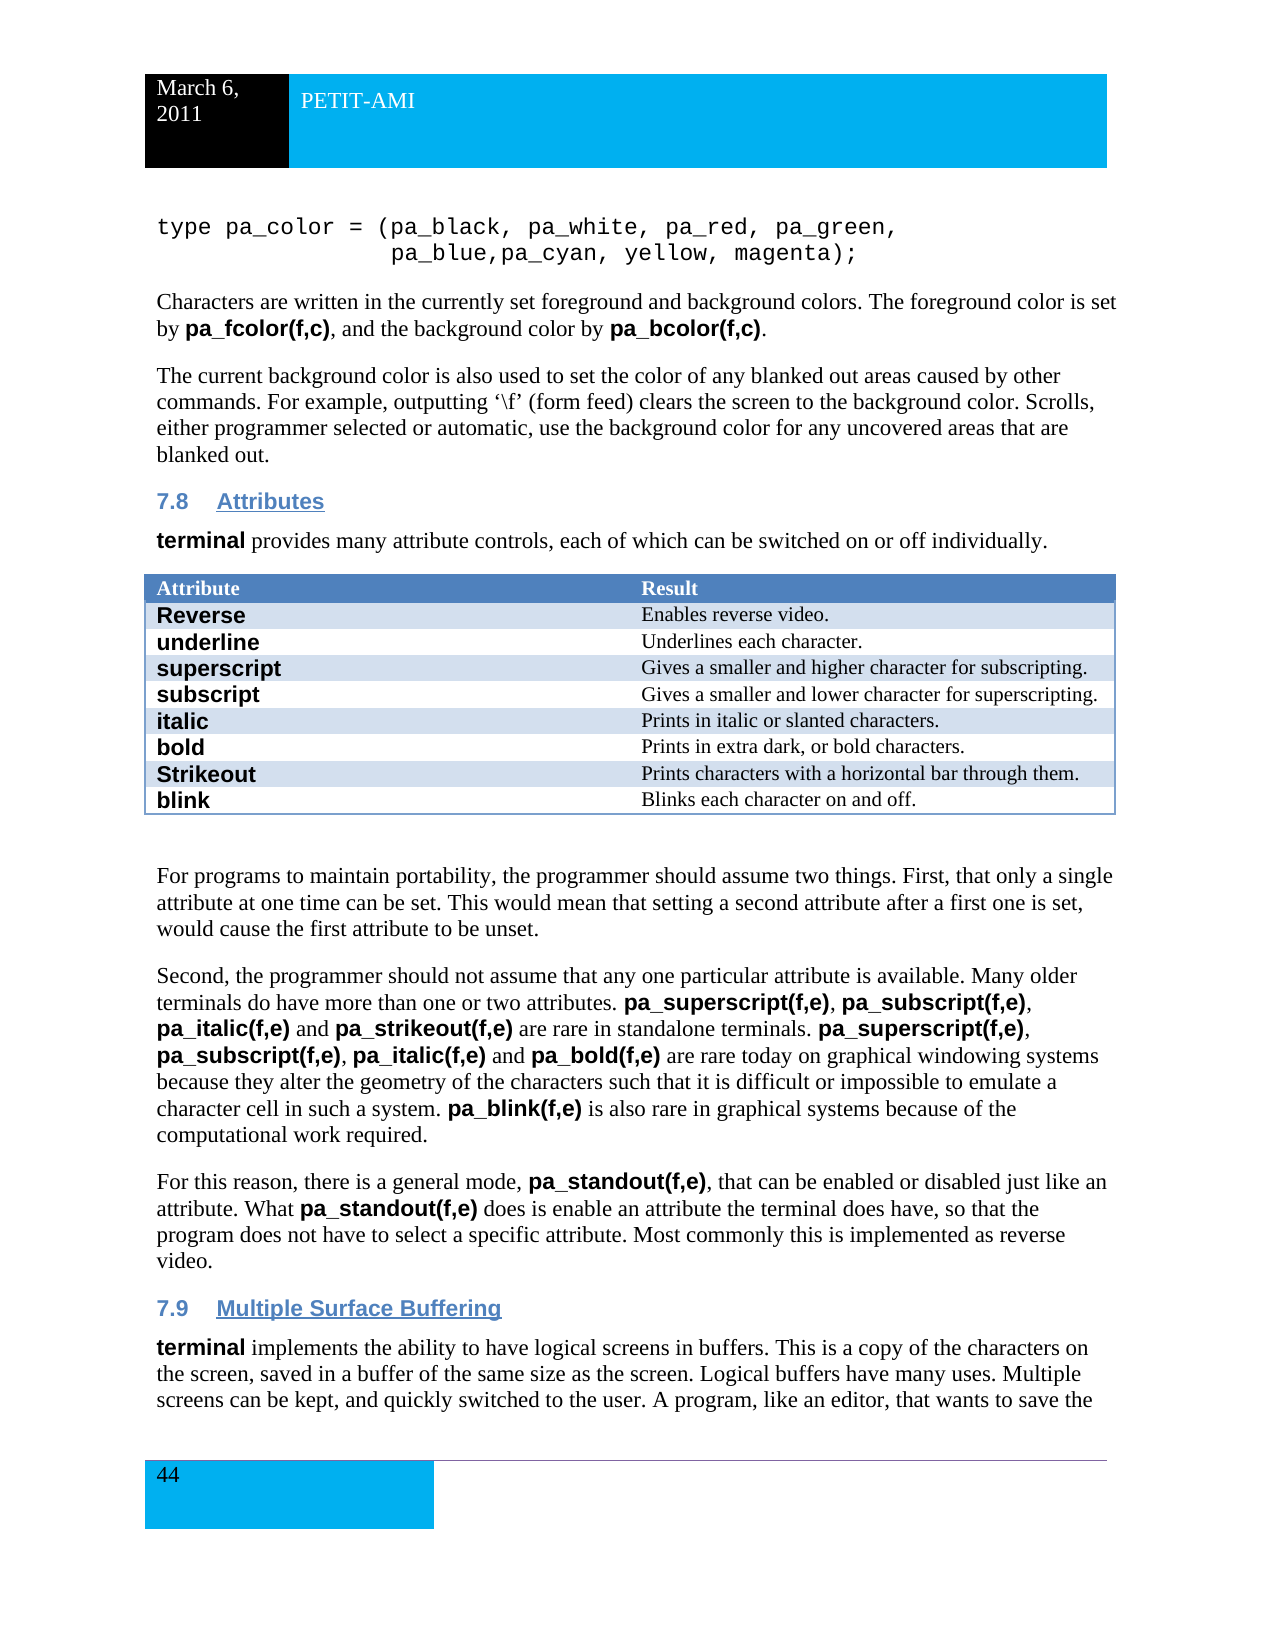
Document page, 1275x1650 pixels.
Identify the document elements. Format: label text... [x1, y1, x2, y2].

text Characters are written in the currently set foreground and background colors. The foreground color is set by pa_fcolor(f,c), and the background color by pa_bcolor(f,c). [156, 288, 1118, 341]
subtitle Attributes [156, 488, 1118, 514]
text For programs to maintain portability, the programmer should assume two things. First, that only a single attribute at one time can be set. This would mean that setting a second attribute after a first one is set, would cause the first attribute to be unset. [156, 862, 1118, 942]
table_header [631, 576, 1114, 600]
text Second, the programmer should not assume that any one particular attribute is available. Many older terminals do have more than one or two attributes. pa_superscript(f,e), pa_subscript(f,e), pa_italic(f,e) and pa_strikeout(f,e) are rare in standalone terminals. pa_superscript(f,e), pa_subscript(f,e), pa_italic(f,e) and pa_bold(f,e) are rare today on graphical windowing systems because they alter the geometry of the characters such that it is difficult or impossible to emulate a character cell in such a system. pa_blink(f,e) is also rare in graphical systems because of the computational work required. [156, 962, 1118, 1147]
text type pa_color = (pa_black, pa_white, pa_red, pa_green, pa_blue,pa_cyan, yellow, magenta); [156, 215, 1118, 267]
text terminal provides many attribute controls, each of which can be switched on or off individually. [156, 527, 1118, 553]
text The current background color is also used to set the color of any blanked out areas caused by other commands. For example, outputting ‘\f’ (form feed) clears the screen to the background color. Scrolls, either programmer selected or automatic, use the background color for any uncovered areas that are blanked out. [156, 362, 1118, 467]
text For this reason, there is a general mode, pa_standout(f,e), that can be enabled or disabled just like an attribute. What pa_standout(f,e) does is enable an attribute the terminal does have, so that the program does not have to select a specific attribute. Most commonly this is implemented as reverse video. [156, 1168, 1118, 1274]
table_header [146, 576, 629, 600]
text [156, 1333, 1118, 1413]
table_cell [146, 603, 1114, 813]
subtitle Multiple Surface Buffering [156, 1294, 1118, 1321]
